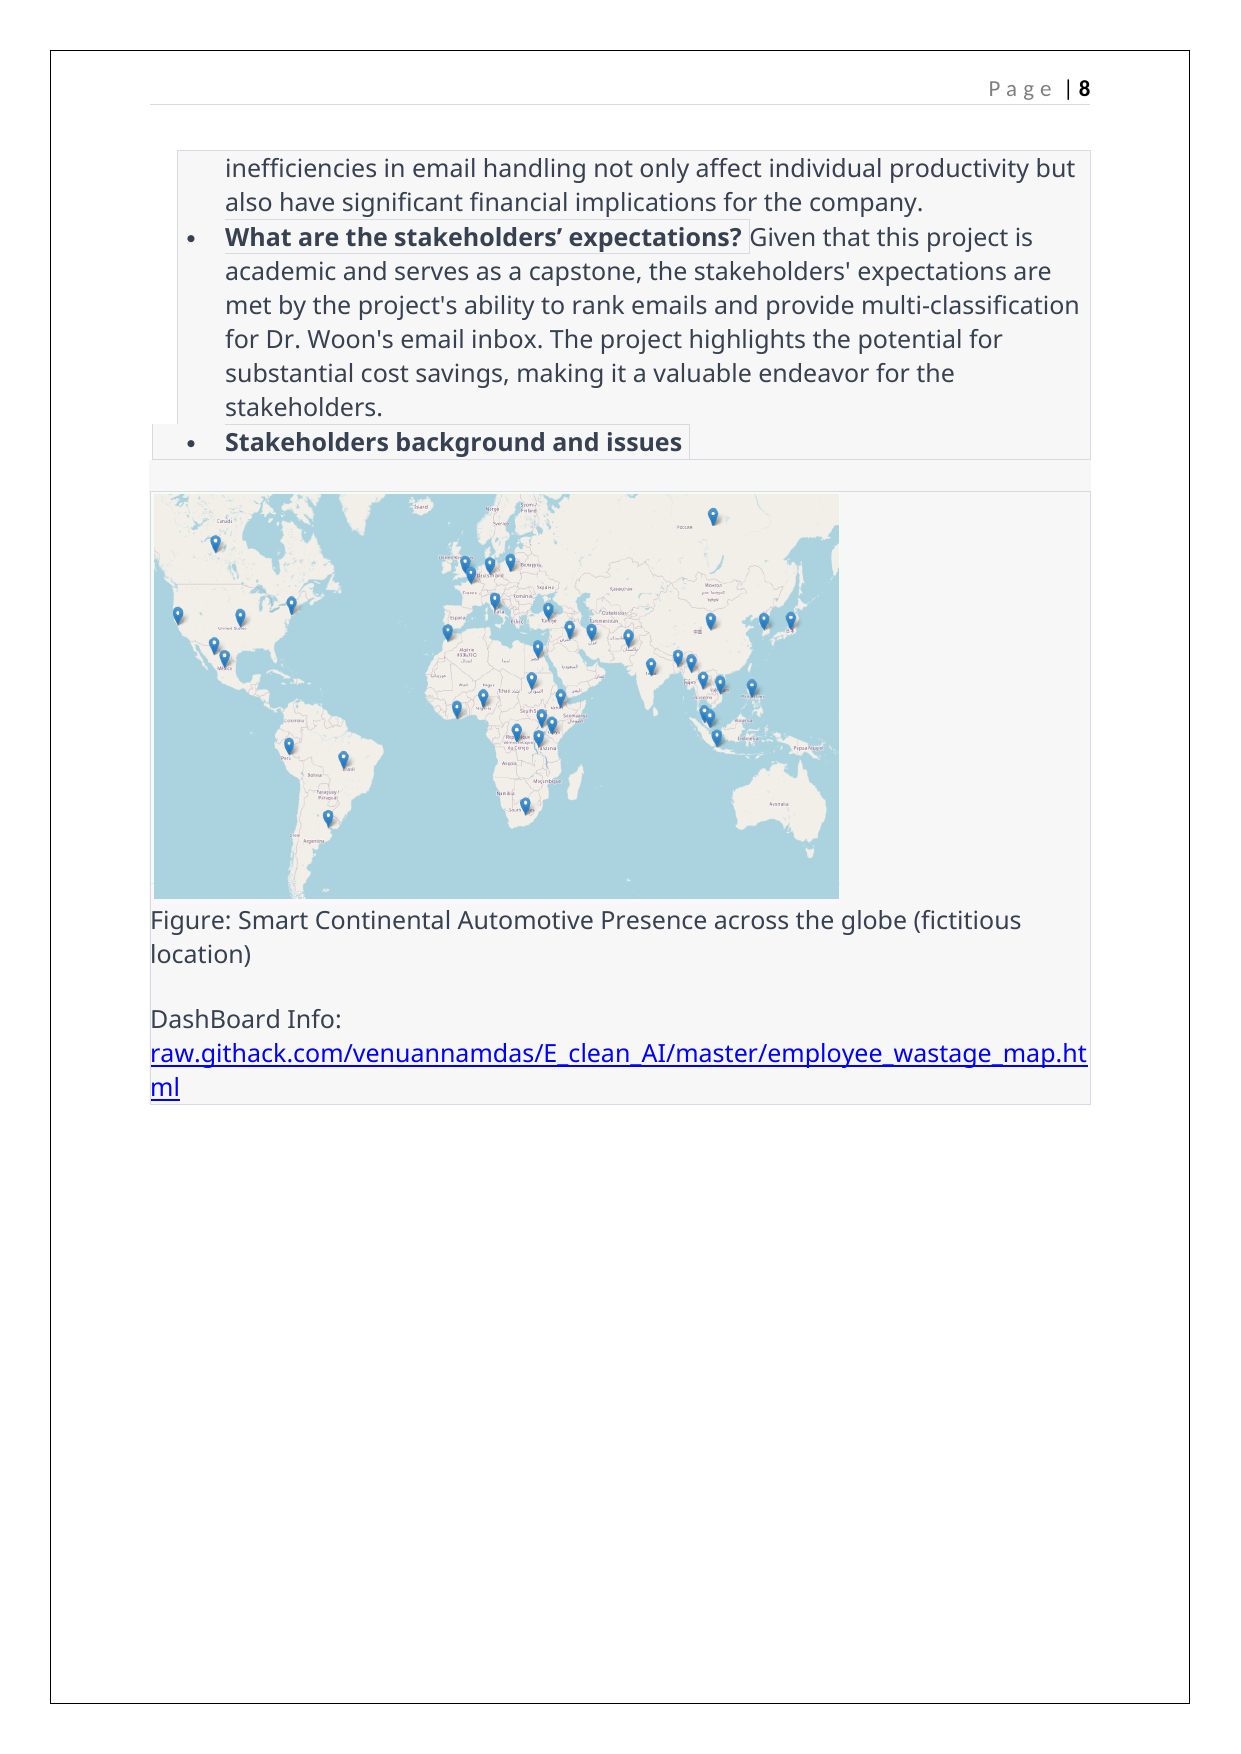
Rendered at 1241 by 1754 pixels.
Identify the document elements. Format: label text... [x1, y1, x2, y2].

text DashBoard Info: raw.githack.com/venuannamdas/E_clean_AI/master/employee_wastage_map.html [151, 1001, 1090, 1104]
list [178, 151, 1090, 218]
list What are the stakeholders’ expectations? Given that this project is academic and serves as a capstone, the stakeholders' expectations are met by the project's ability to rank emails and provide multi-classification for Dr. Woon's email inbox. The project highlights the potential for substantial cost savings, making it a valuable endeavor for the stakeholders. [178, 218, 1090, 423]
picture [151, 492, 841, 903]
list Stakeholders background and issues [152, 423, 1090, 459]
